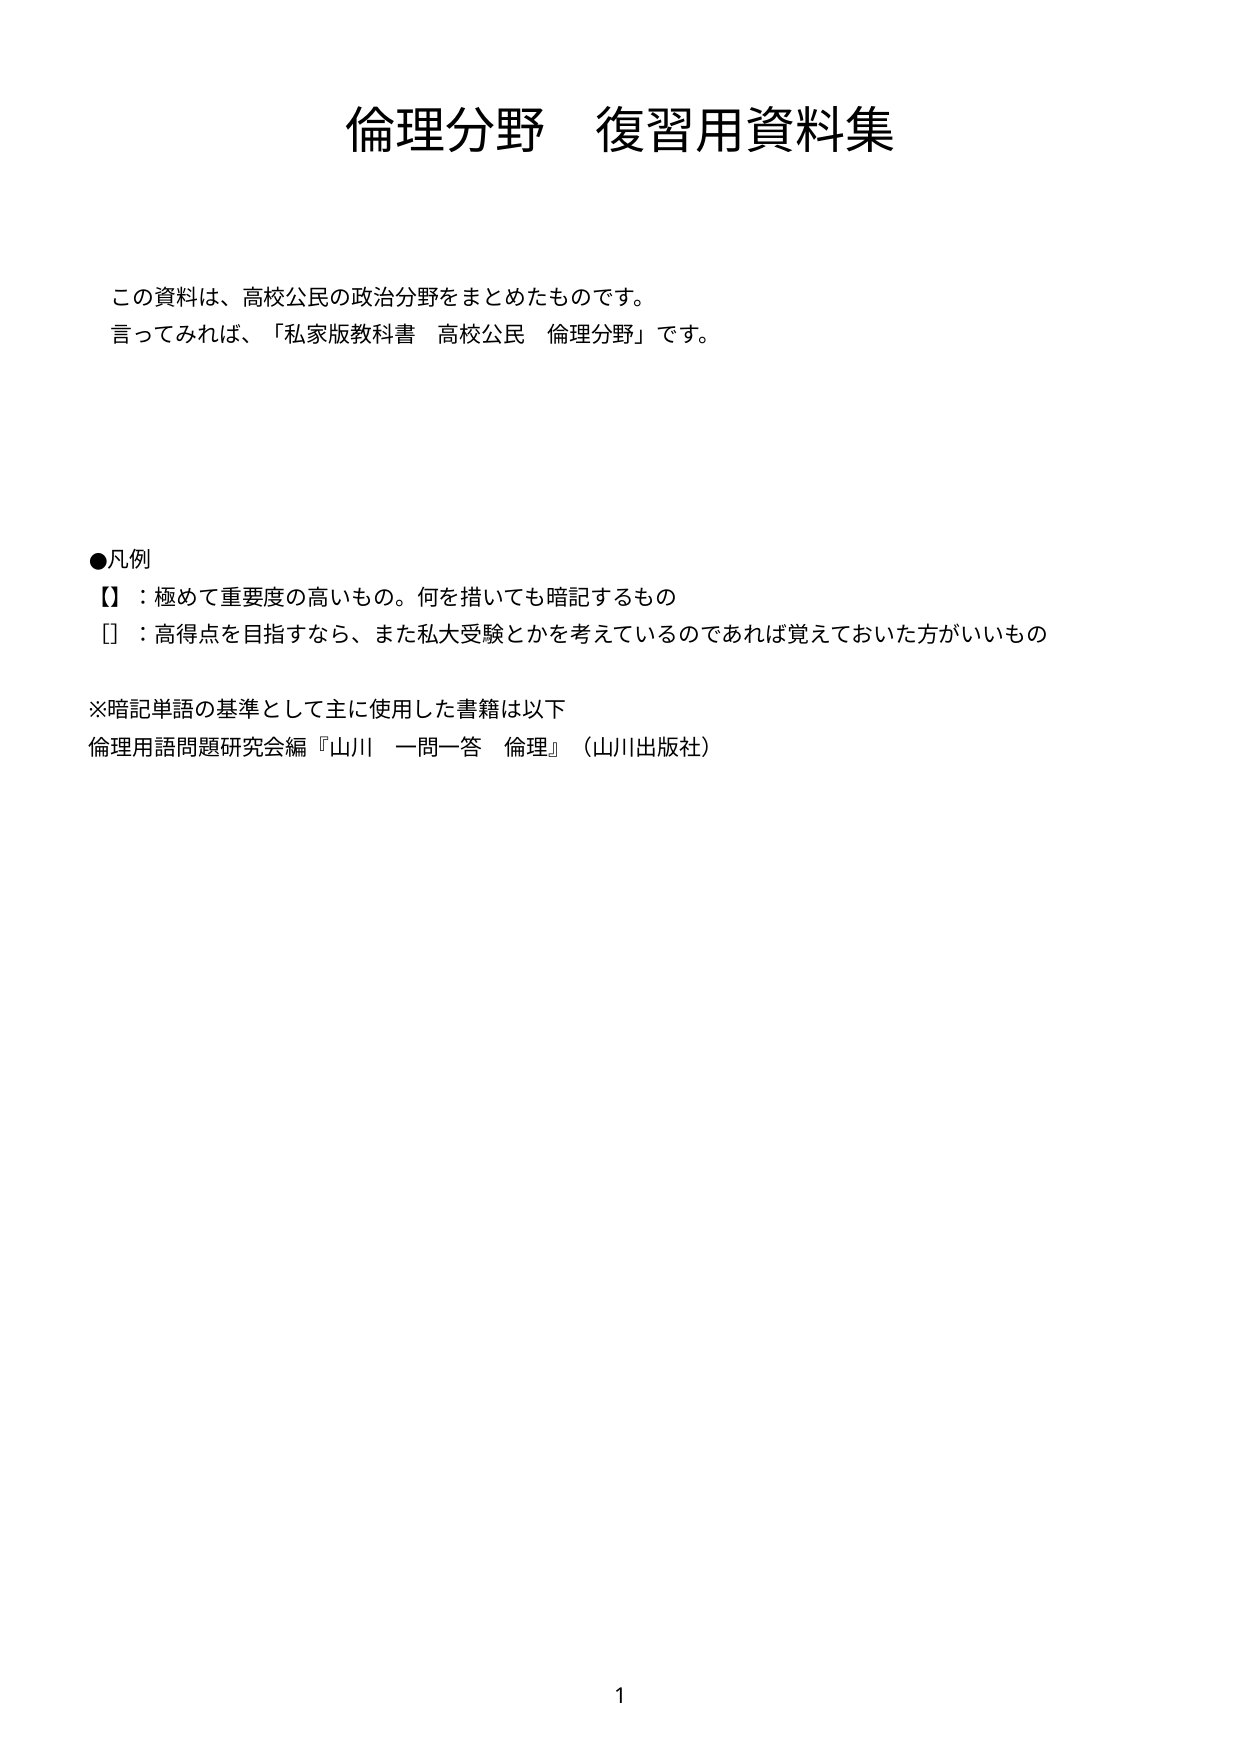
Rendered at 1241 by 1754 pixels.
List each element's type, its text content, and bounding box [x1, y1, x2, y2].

text ※暗記単語の基準として主に使用した書籍は以下 [89, 689, 1152, 727]
text 倫理分野 復習用資料集 [89, 89, 1152, 164]
text 【】：極めて重要度の高いもの。何を措いても暗記するもの [89, 577, 1152, 614]
text 倫理用語問題研究会編『山川 一問一答 倫理』（山川出版社） [89, 727, 1152, 764]
text 言ってみれば、「私家版教科書 高校公民 倫理分野」です。 [89, 314, 1152, 352]
text ［］：高得点を目指すなら、また私大受験とかを考えているのであれば覚えておいた方がいいもの [89, 614, 1152, 652]
text ●凡例 [89, 539, 1152, 577]
text この資料は、高校公民の政治分野をまとめたものです。 [89, 277, 1152, 314]
